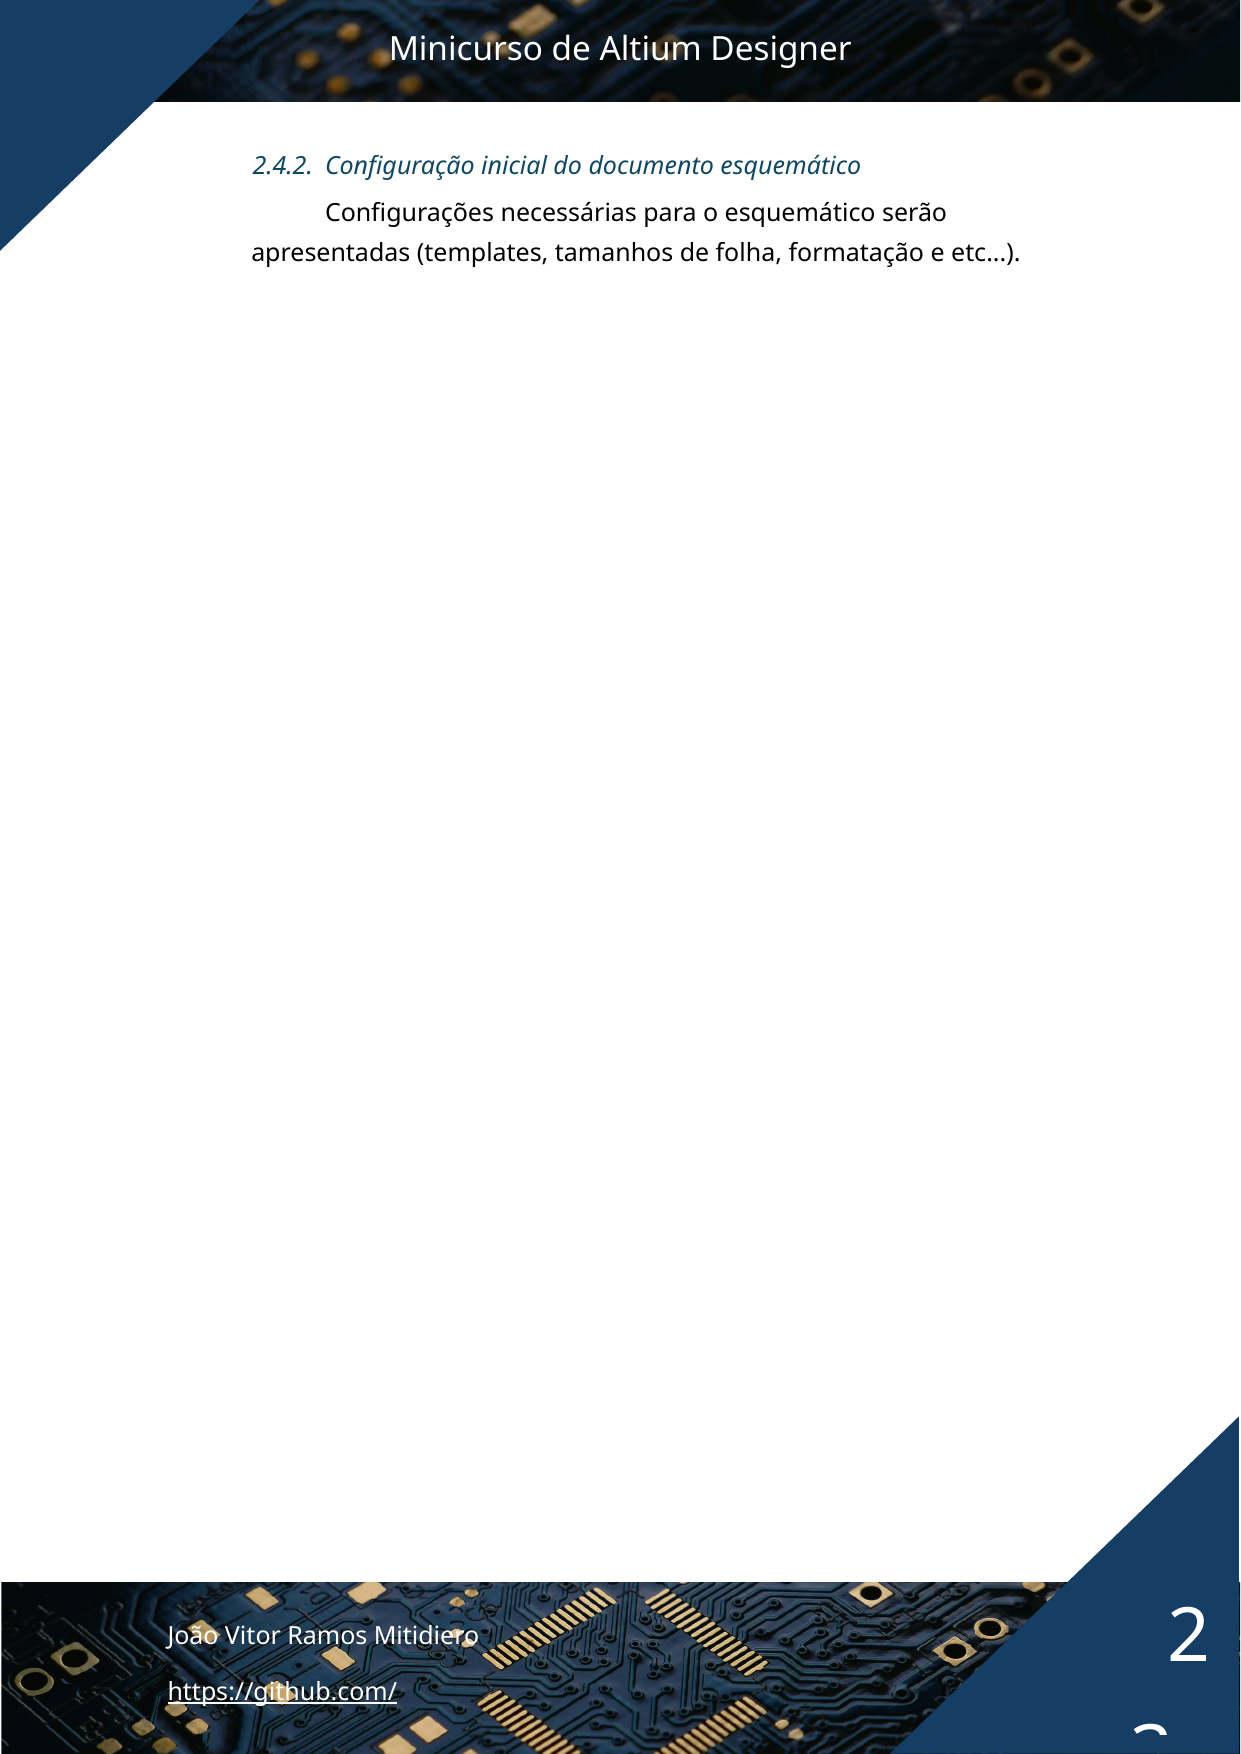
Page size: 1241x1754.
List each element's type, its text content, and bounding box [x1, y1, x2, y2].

subtitle Configuração inicial do documento esquemático [252, 148, 1063, 182]
text Configurações necessárias para o esquemático serão apresentadas (templates, tamanhos de folha, formatação e etc...). [251, 195, 1063, 268]
picture [156, 0, 1241, 102]
picture [1, 1582, 1066, 1754]
